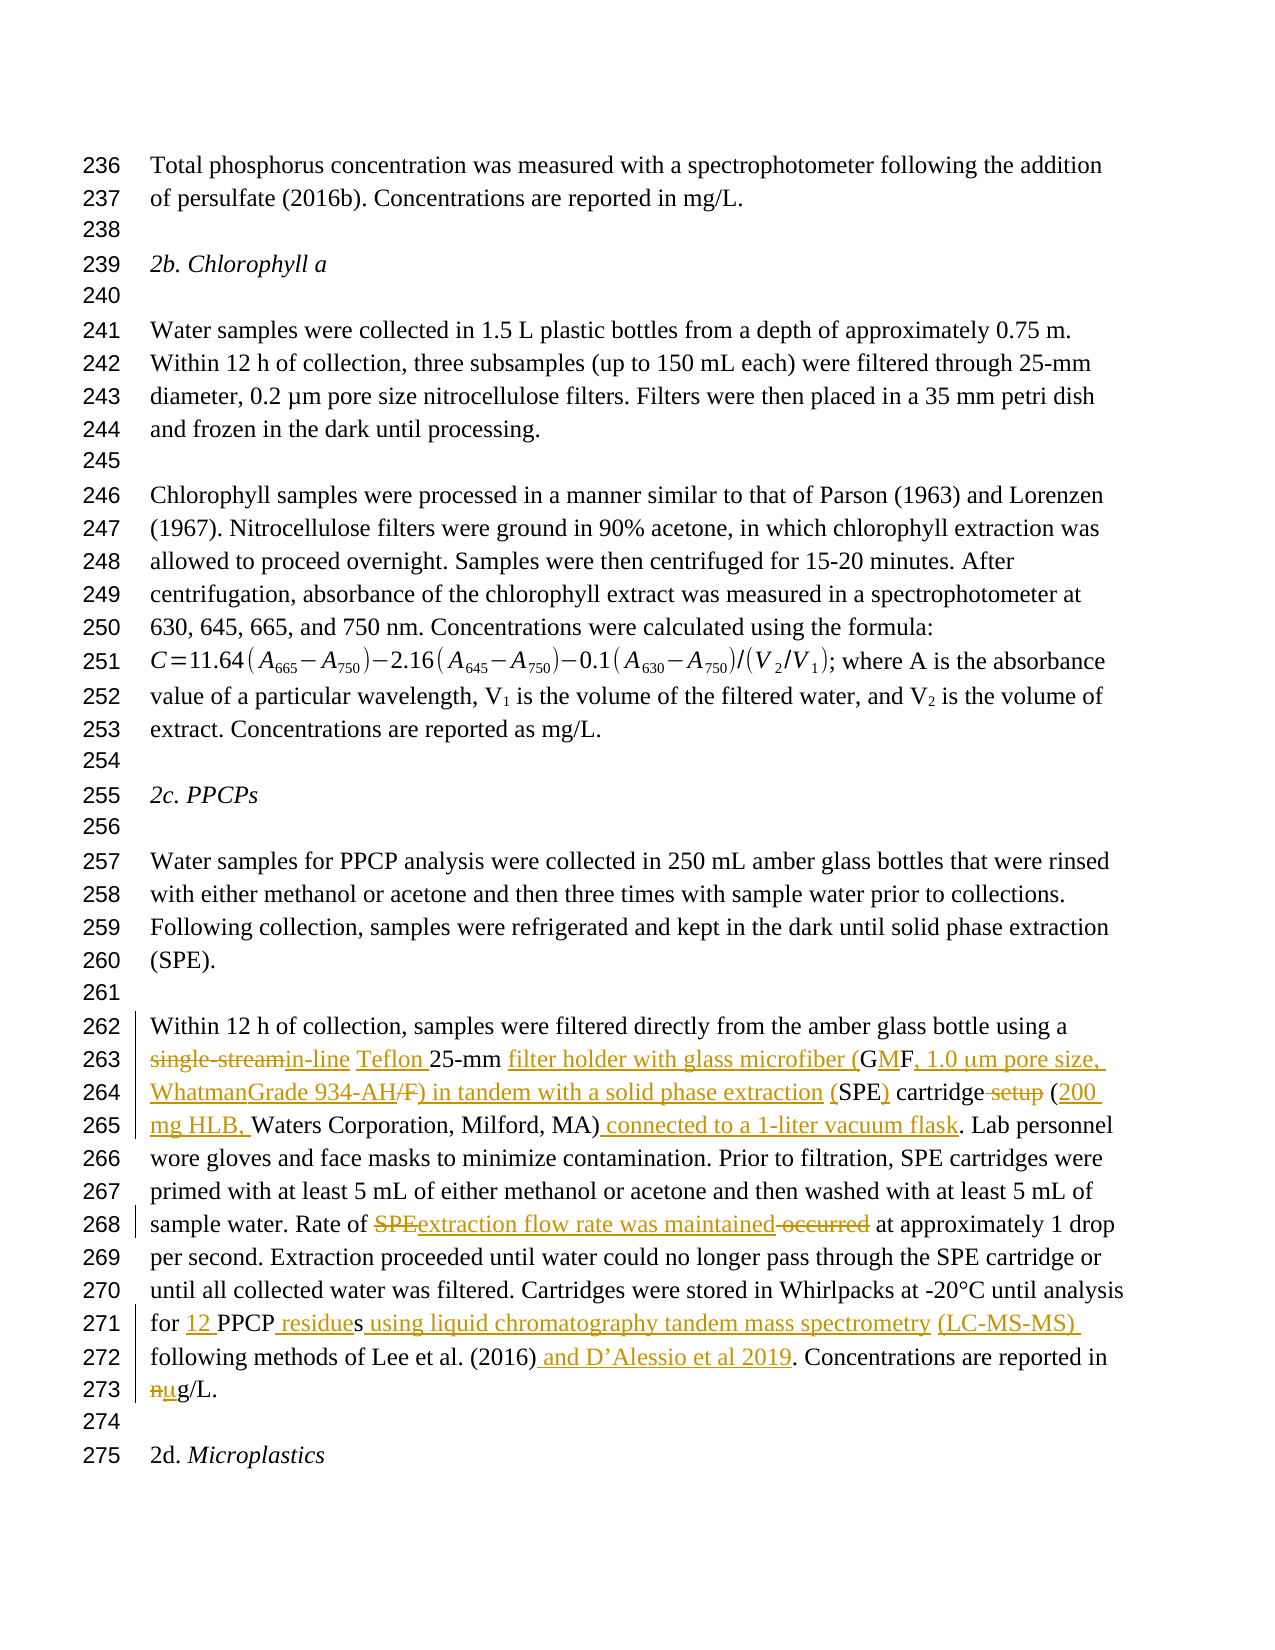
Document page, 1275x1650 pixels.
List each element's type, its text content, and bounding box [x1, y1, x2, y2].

text 2c. PPCPs [150, 780, 1125, 809]
text Water samples were collected in 1.5 L plastic bottles from a depth of approximately 0.75 m. Within 12 h of collection, three subsamples (up to 150 mL each) were filtered through 25-mm diameter, 0.2 µm pore size nitrocellulose filters. Filters were then placed in a 35 mm petri dish and frozen in the dark until processing. [150, 315, 1125, 443]
text 2d. Microplastics [150, 1441, 1125, 1469]
text 2b. Chlorophyll a [150, 249, 1125, 278]
text Within 12 h of collection, samples were filtered directly from the amber glass bottle using a 25-mm GF SPE cartridge (Waters Corporation, Milford, MA). Lab personnel wore gloves and face masks to minimize contamination. Prior to filtration, SPE cartridges were primed with at least 5 mL of either methanol or acetone and then washed with at least 5 mL of sample water. Rate of at approximately 1 drop per second. Extraction proceeded until water could no longer pass through the SPE cartridge or until all collected water was filtered. Cartridges were stored in Whirlpacks at -20°C until analysis for PPCPs following methods of Lee et al. (2016). Concentrations are reported in g/L. [150, 1011, 1125, 1403]
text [150, 150, 1125, 212]
text Water samples for PPCP analysis were collected in 250 mL amber glass bottles that were rinsed with either methanol or acetone and then three times with sample water prior to collections. Following collection, samples were refrigerated and kept in the dark until solid phase extraction (SPE). [150, 846, 1125, 974]
text Chlorophyll samples were processed in a manner similar to that of Parson (1963) and Lorenzen (1967). Nitrocellulose filters were ground in 90% acetone, in which chlorophyll extraction was allowed to proceed overnight. Samples were then centrifuged for 15-20 minutes. After centrifugation, absorbance of the chlorophyll extract was measured in a spectrophotometer at 630, 645, 665, and 750 nm. Concentrations were calculated using the formula: ; where A is the absorbance value of a particular wavelength, V1 is the volume of the filtered water, and V2 is the volume of extract. Concentrations are reported as mg/L. [150, 480, 1125, 743]
